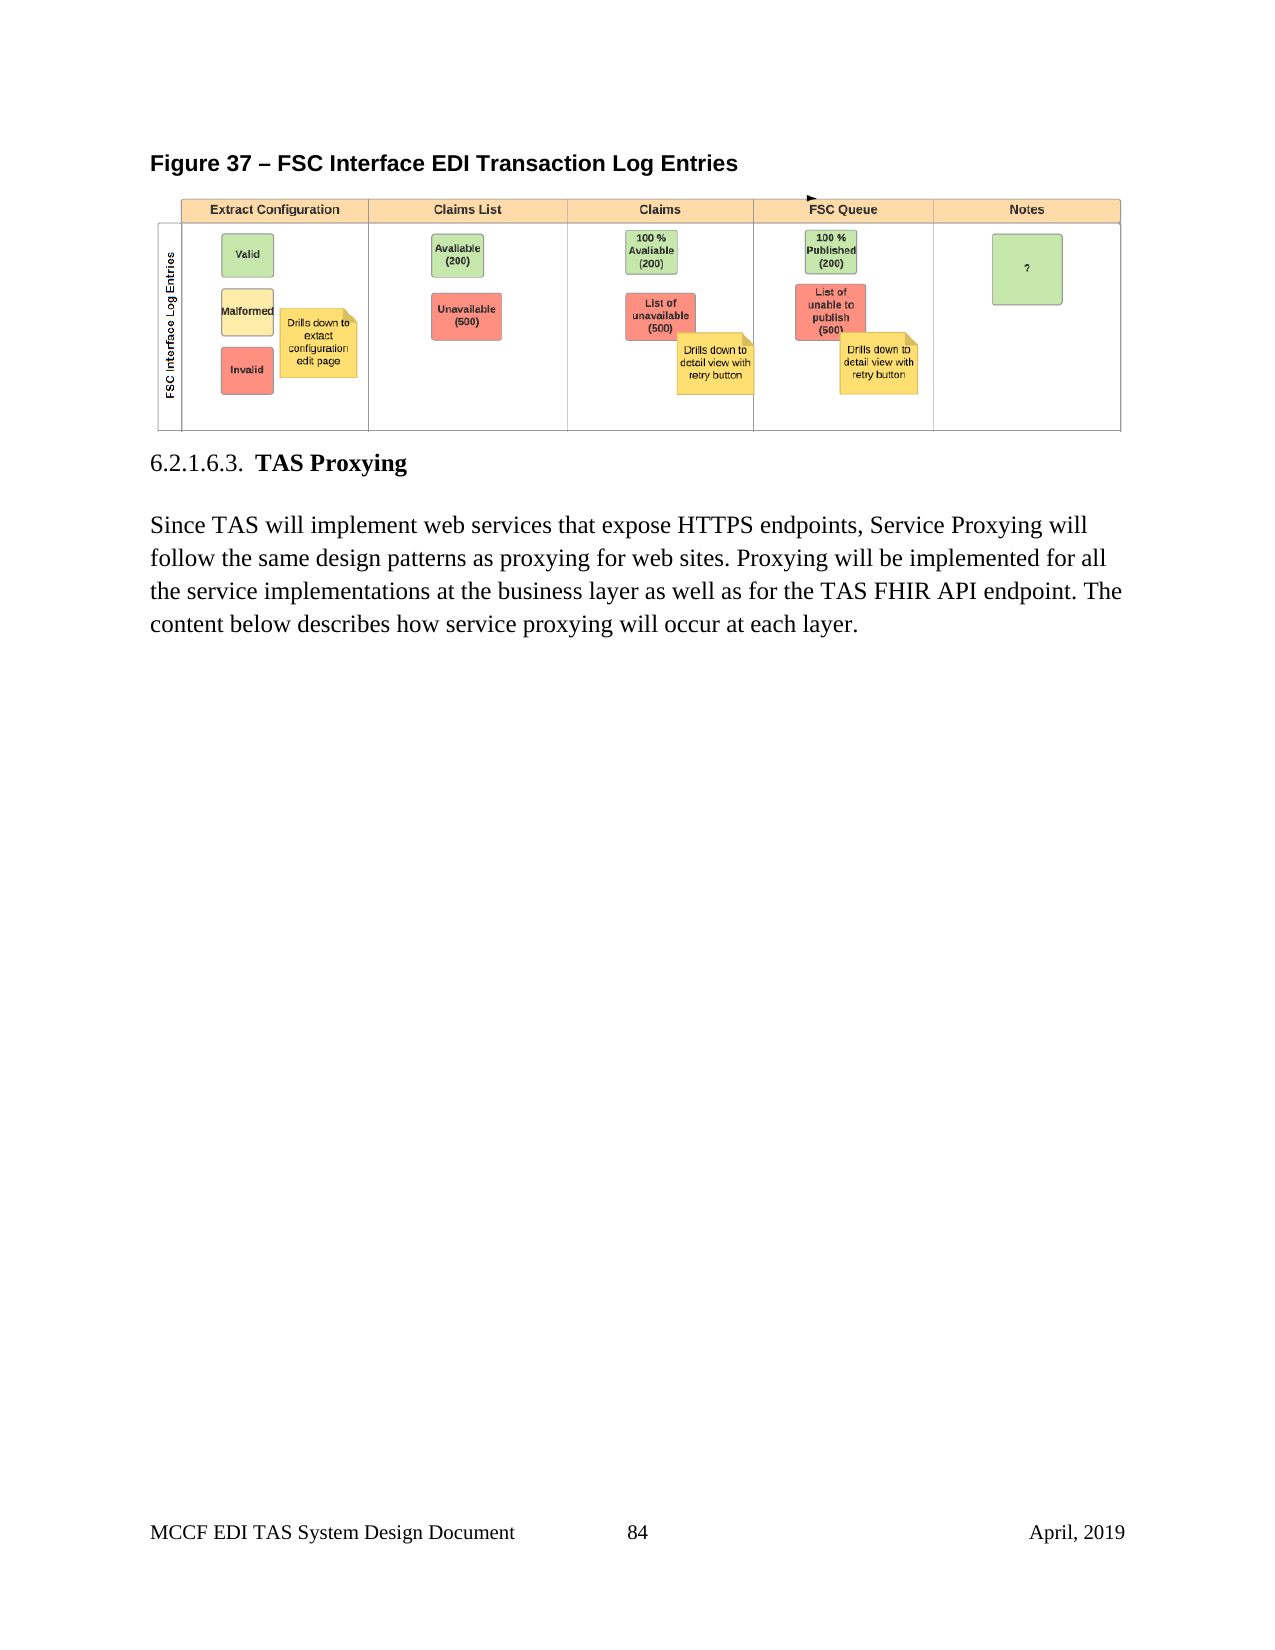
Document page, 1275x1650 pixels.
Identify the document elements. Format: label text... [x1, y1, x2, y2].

subtitle TAS Proxying [150, 448, 1125, 477]
text Since TAS will implement web services that expose HTTPS endpoints, Service Proxying will follow the same design patterns as proxying for web sites. Proxying will be implemented for all the service implementations at the business layer as well as for the TAS FHIR API endpoint. The content below describes how service proxying will occur at each layer. [150, 510, 1125, 638]
picture [150, 192, 1124, 432]
